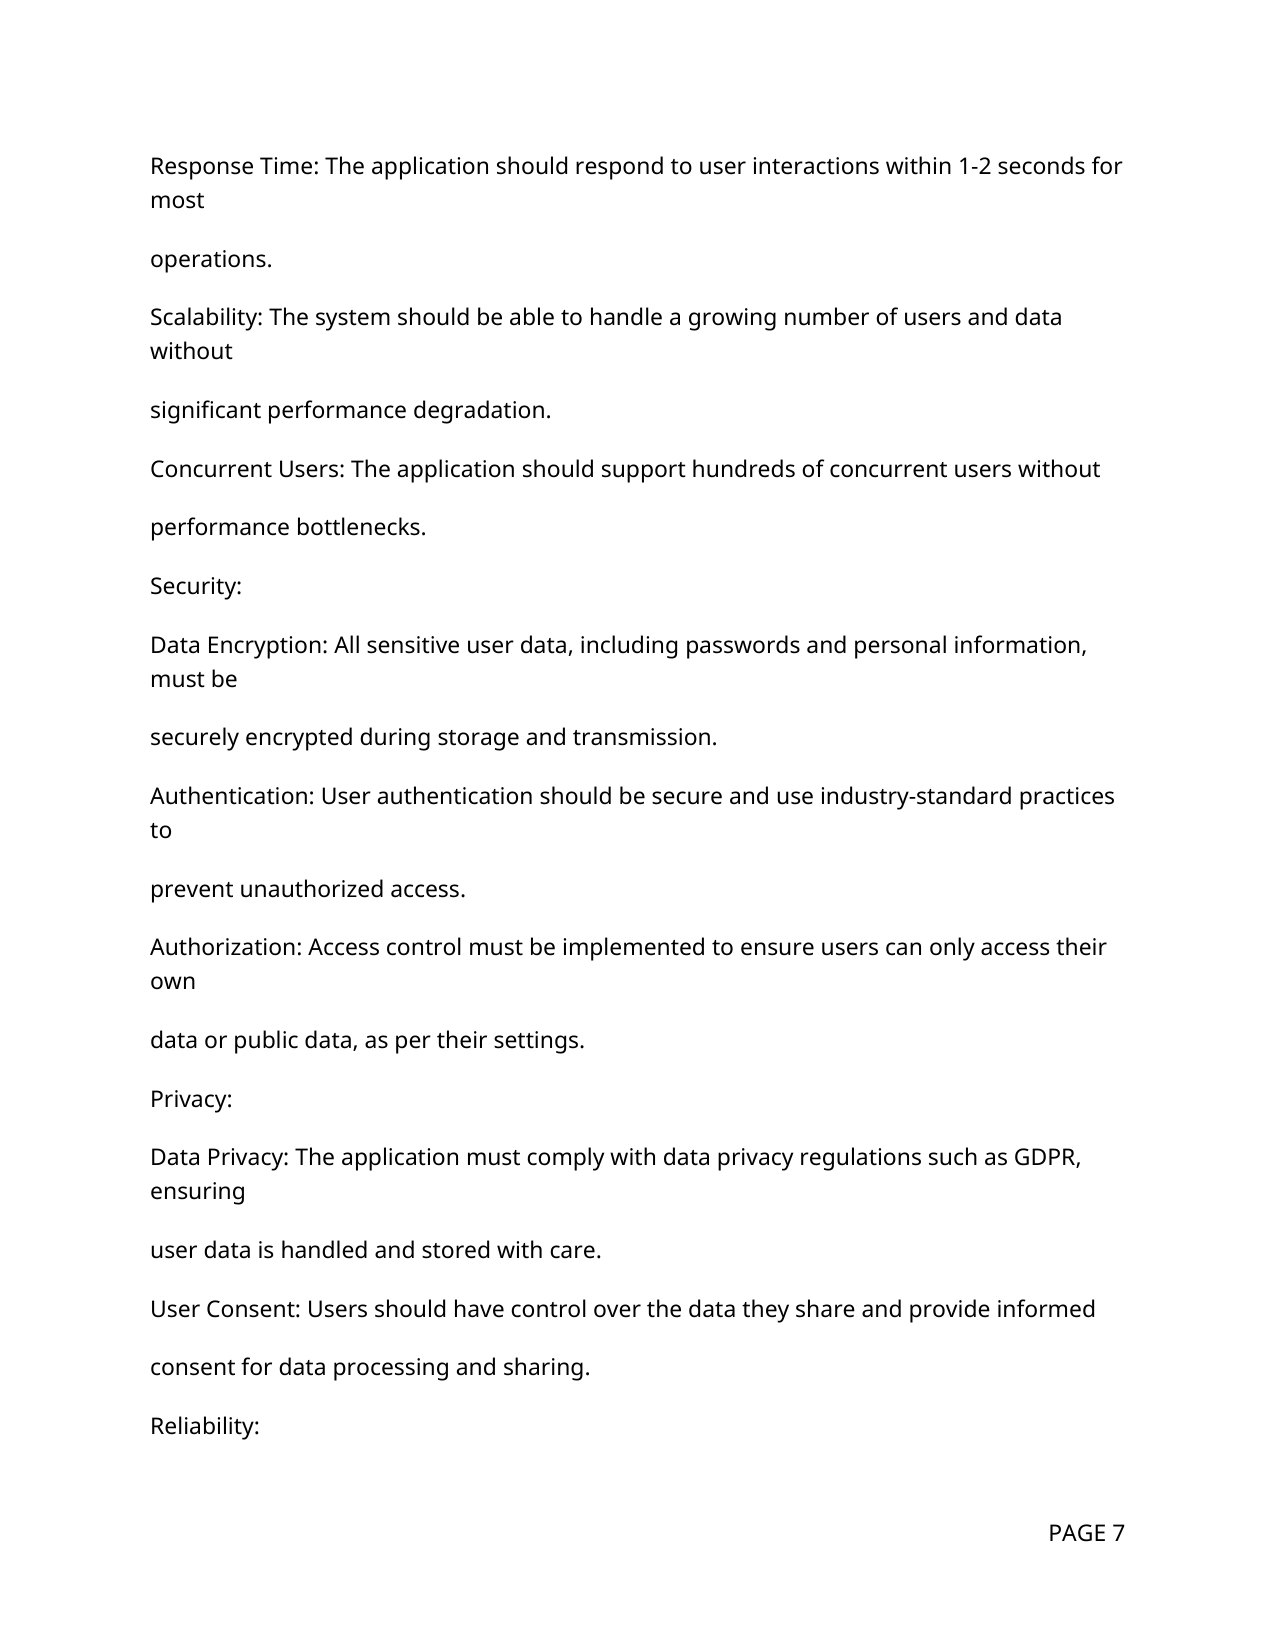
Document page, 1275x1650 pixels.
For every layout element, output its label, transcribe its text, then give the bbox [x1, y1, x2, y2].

subtitle Scalability: The system should be able to handle a growing number of users and data without [150, 301, 1125, 366]
subtitle consent for data processing and sharing. [150, 1351, 1125, 1382]
subtitle Data Encryption: All sensitive user data, including passwords and personal information, must be [150, 629, 1125, 694]
subtitle user data is handled and stored with care. [150, 1234, 1125, 1265]
subtitle data or public data, as per their settings. [150, 1024, 1125, 1055]
subtitle significant performance degradation. [150, 394, 1125, 425]
subtitle Security: [150, 570, 1125, 601]
subtitle Response Time: The application should respond to user interactions within 1-2 seconds for most [150, 150, 1125, 215]
subtitle Reliability: [150, 1410, 1125, 1441]
subtitle securely encrypted during storage and transmission. [150, 721, 1125, 752]
subtitle operations. [150, 242, 1125, 274]
subtitle performance bottlenecks. [150, 511, 1125, 542]
subtitle Concurrent Users: The application should support hundreds of concurrent users without [150, 452, 1125, 484]
subtitle prevent unauthorized access. [150, 872, 1125, 904]
subtitle Privacy: [150, 1082, 1125, 1114]
subtitle Authentication: User authentication should be secure and use industry-standard practices to [150, 780, 1125, 845]
subtitle Authorization: Access control must be implemented to ensure users can only access their own [150, 931, 1125, 996]
subtitle Data Privacy: The application must comply with data privacy regulations such as GDPR, ensuring [150, 1141, 1125, 1206]
subtitle User Consent: Users should have control over the data they share and provide informed [150, 1292, 1125, 1324]
